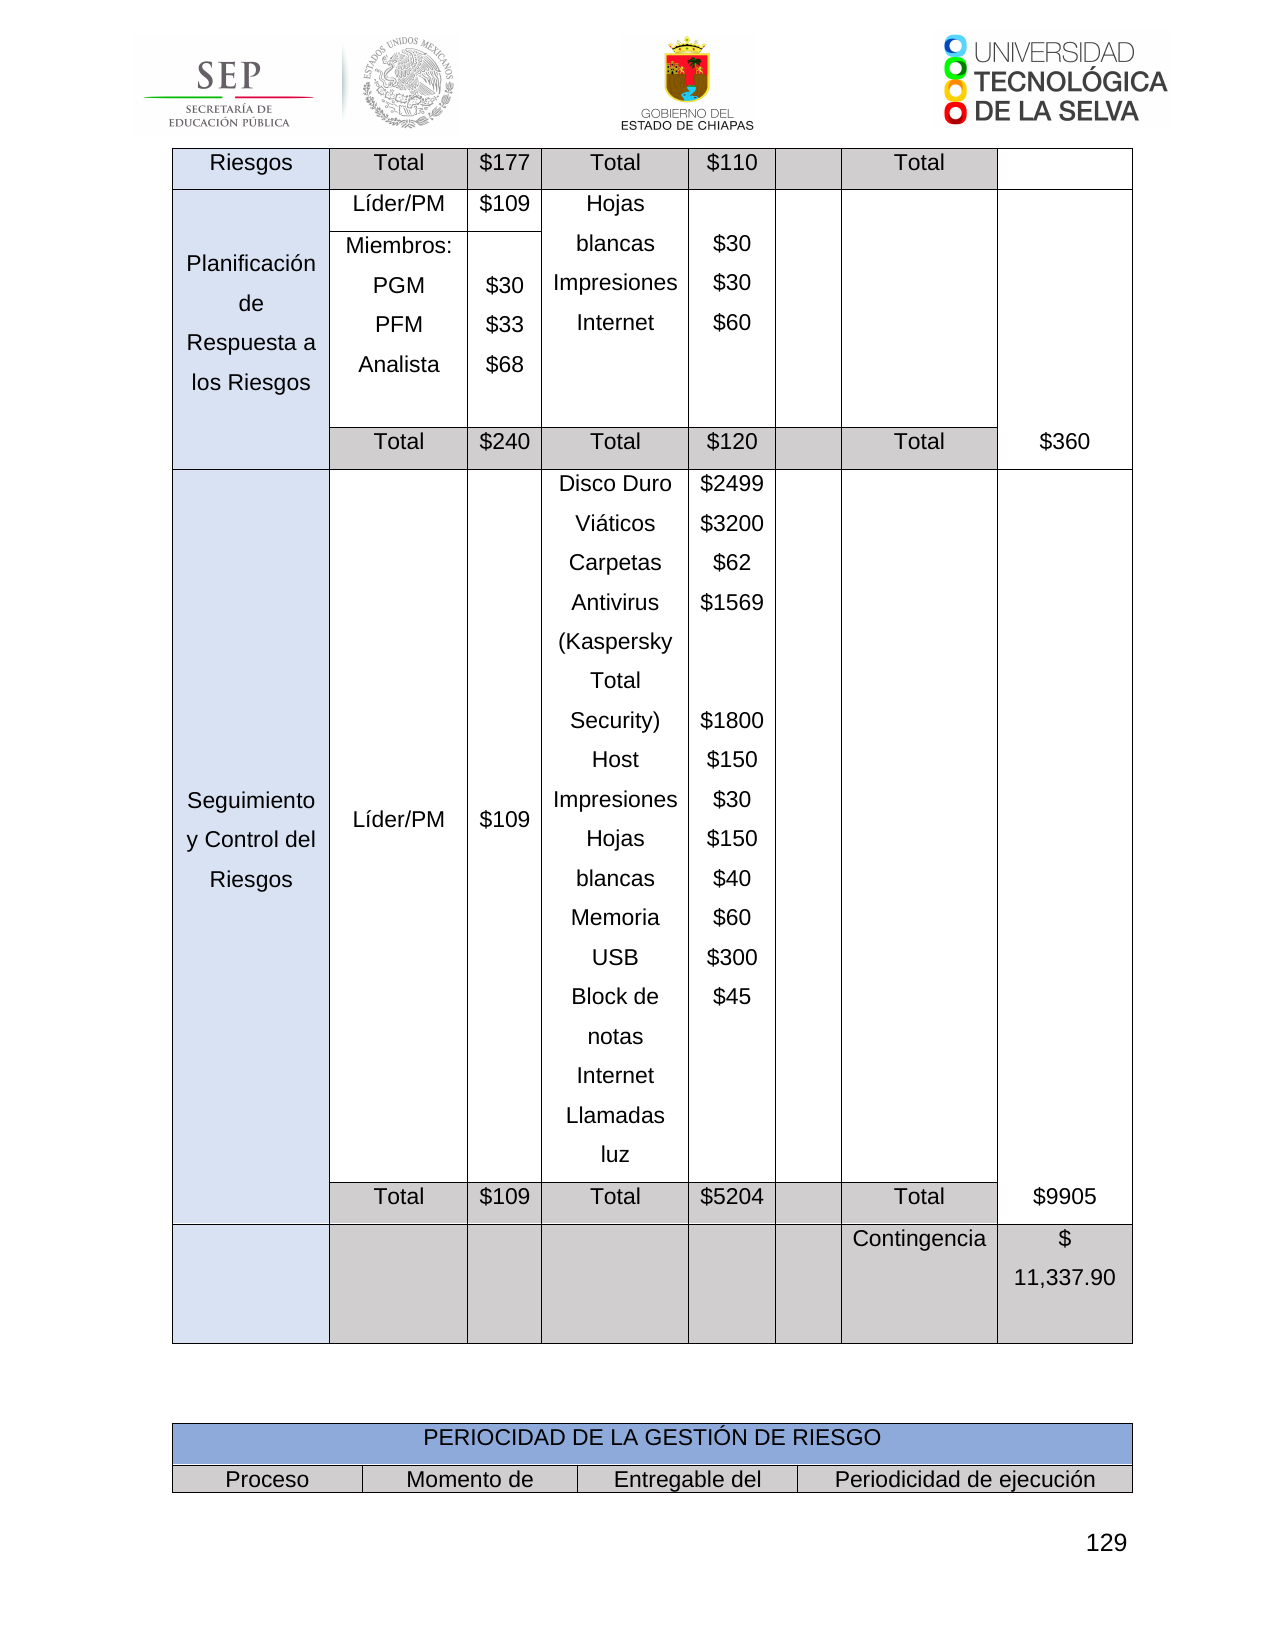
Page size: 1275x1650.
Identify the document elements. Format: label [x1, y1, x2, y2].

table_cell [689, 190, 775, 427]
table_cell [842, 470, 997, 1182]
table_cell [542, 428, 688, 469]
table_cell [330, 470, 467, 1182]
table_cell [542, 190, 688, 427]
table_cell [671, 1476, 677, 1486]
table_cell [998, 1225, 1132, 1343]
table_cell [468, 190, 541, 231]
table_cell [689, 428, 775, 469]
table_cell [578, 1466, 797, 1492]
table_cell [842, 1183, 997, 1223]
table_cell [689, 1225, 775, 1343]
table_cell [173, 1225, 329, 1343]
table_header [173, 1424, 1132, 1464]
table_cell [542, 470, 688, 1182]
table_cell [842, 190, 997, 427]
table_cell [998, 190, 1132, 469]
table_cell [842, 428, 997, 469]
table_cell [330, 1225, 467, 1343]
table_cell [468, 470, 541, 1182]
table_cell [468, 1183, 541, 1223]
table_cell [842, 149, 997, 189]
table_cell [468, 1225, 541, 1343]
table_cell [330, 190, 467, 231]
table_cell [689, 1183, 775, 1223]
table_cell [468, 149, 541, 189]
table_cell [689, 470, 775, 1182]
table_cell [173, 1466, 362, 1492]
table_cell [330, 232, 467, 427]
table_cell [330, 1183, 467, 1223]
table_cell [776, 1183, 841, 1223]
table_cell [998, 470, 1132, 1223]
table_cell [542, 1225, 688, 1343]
picture [131, 34, 462, 136]
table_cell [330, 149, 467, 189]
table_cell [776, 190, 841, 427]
picture [618, 34, 757, 135]
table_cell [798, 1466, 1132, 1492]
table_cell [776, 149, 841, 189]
picture [933, 29, 1173, 130]
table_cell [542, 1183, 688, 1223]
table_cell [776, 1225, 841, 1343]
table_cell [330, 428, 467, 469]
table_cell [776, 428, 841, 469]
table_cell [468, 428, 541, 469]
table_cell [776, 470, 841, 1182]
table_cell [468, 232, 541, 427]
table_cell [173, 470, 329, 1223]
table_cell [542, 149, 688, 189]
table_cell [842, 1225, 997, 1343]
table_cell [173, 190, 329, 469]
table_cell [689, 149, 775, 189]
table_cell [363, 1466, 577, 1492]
